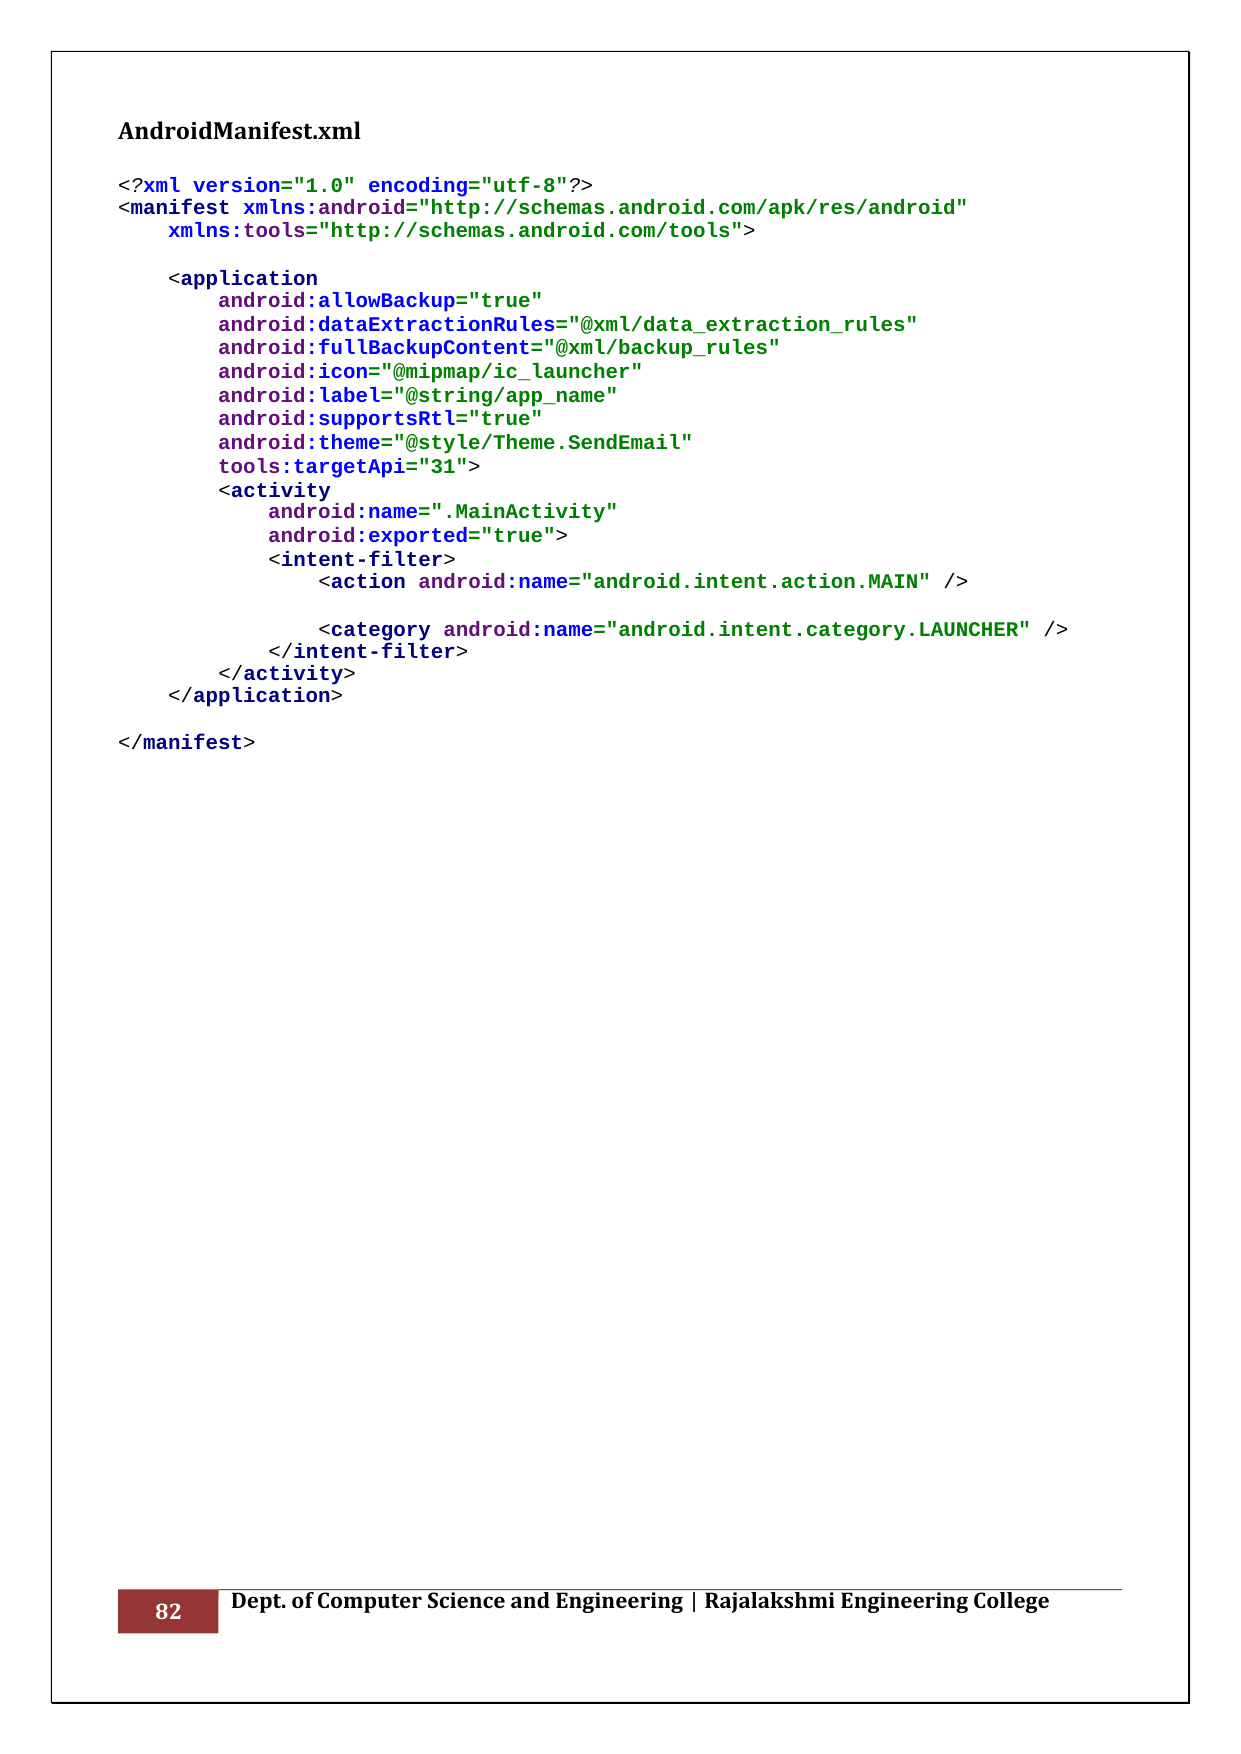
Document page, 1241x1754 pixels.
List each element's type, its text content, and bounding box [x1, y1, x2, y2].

text </intent-filter> [268, 641, 1137, 663]
text <manifest xmlns:android="http://schemas.android.com/apk/res/android" xmlns:tools="http://schemas.android.com/tools"> [118, 197, 1137, 244]
text android:allowBackup="true" android:dataExtractionRules="@xml/data_extraction_rules" android:fullBackupContent="@xml/backup_rules" android:icon="@mipmap/ic_launcher" android:label="@string/app_name" android:supportsRtl="true" android:theme="@style/Theme.SendEmail" tools:targetApi="31"> [218, 290, 918, 479]
text Dept. of Computer Science and Engineering | Rajalakshmi Engineering College [144, 1586, 1137, 1614]
text <?xml version="1.0" encoding="utf-8"?> [118, 174, 1137, 197]
text <activity [218, 479, 1137, 501]
text </manifest> [118, 732, 1137, 756]
text <category android:name="android.intent.category.LAUNCHER" /> [318, 618, 1137, 641]
text <intent-filter> [268, 549, 1137, 571]
text AndroidManifest.xml [118, 116, 1137, 145]
text </application> [168, 685, 1137, 709]
text </activity> [218, 663, 1137, 685]
text android:name=".MainActivity" android:exported="true"> [268, 502, 834, 549]
text <action android:name="android.intent.action.MAIN" /> [318, 571, 1137, 594]
text <application [168, 268, 1137, 290]
